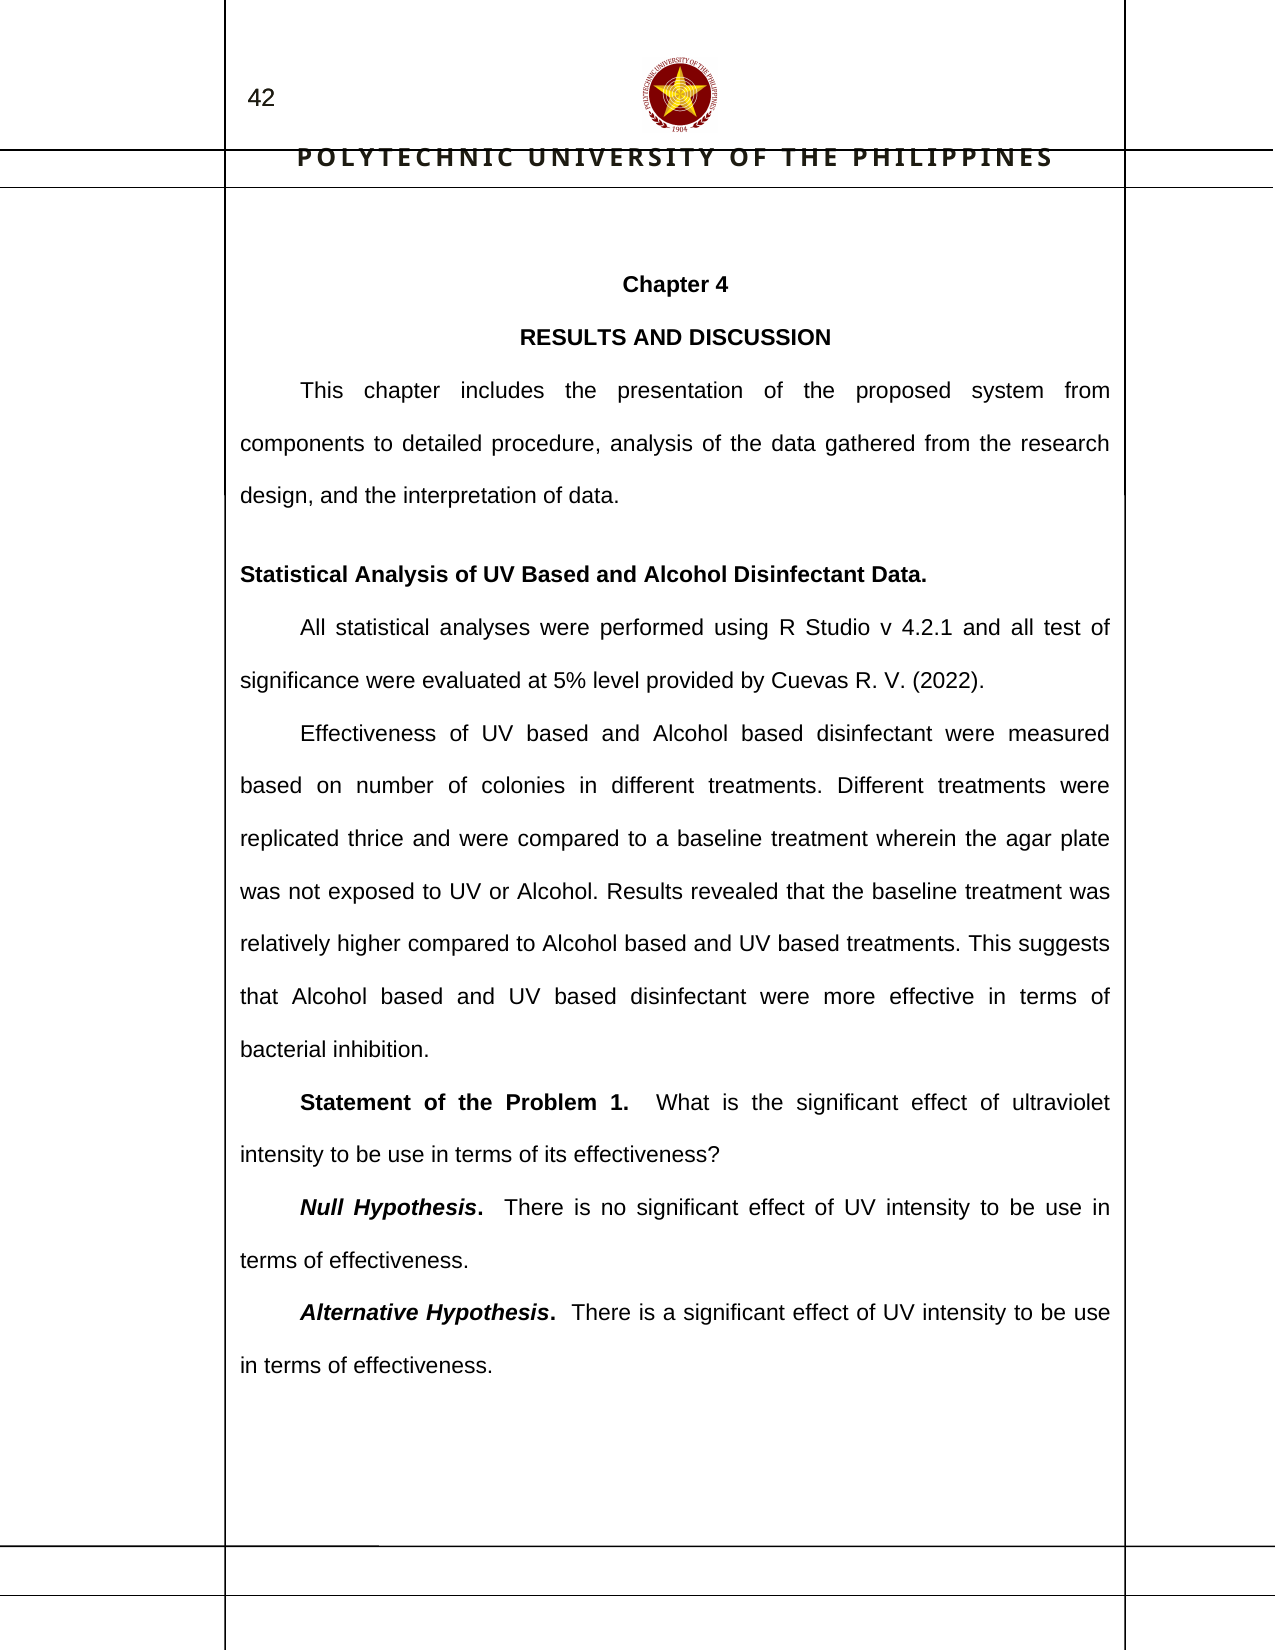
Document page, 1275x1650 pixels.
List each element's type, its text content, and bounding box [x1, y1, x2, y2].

text This chapter includes the presentation of the proposed system from components to detailed procedure, analysis of the data gathered from the research design, and the interpretation of data. [240, 377, 1111, 509]
text Null Hypothesis. There is no significant effect of UV intensity to be use in terms of effectiveness. [240, 1194, 1111, 1273]
text Alternative Hypothesis. There is a significant effect of UV intensity to be use in terms of effectiveness. [240, 1299, 1111, 1378]
text RESULTS AND DISCUSSION [240, 324, 1111, 351]
text All statistical analyses were performed using R Studio v 4.2.1 and all test of significance were evaluated at 5% level provided by Cuevas R. V. (2022). [240, 614, 1111, 693]
text Statement of the Problem 1. What is the significant effect of ultraviolet intensity to be use in terms of its effectiveness? [240, 1088, 1111, 1167]
picture [642, 57, 718, 133]
text Chapter 4 [240, 271, 1111, 298]
text Statistical Analysis of UV Based and Alcohol Disinfectant Data. [240, 561, 1111, 588]
text Effectiveness of UV based and Alcohol based disinfectant were measured based on number of colonies in different treatments. Different treatments were replicated thrice and were compared to a baseline treatment wherein the agar plate was not exposed to UV or Alcohol. Results revealed that the baseline treatment was relatively higher compared to Alcohol based and UV based treatments. This suggests that Alcohol based and UV based disinfectant were more effective in terms of bacterial inhibition. [240, 719, 1111, 1062]
